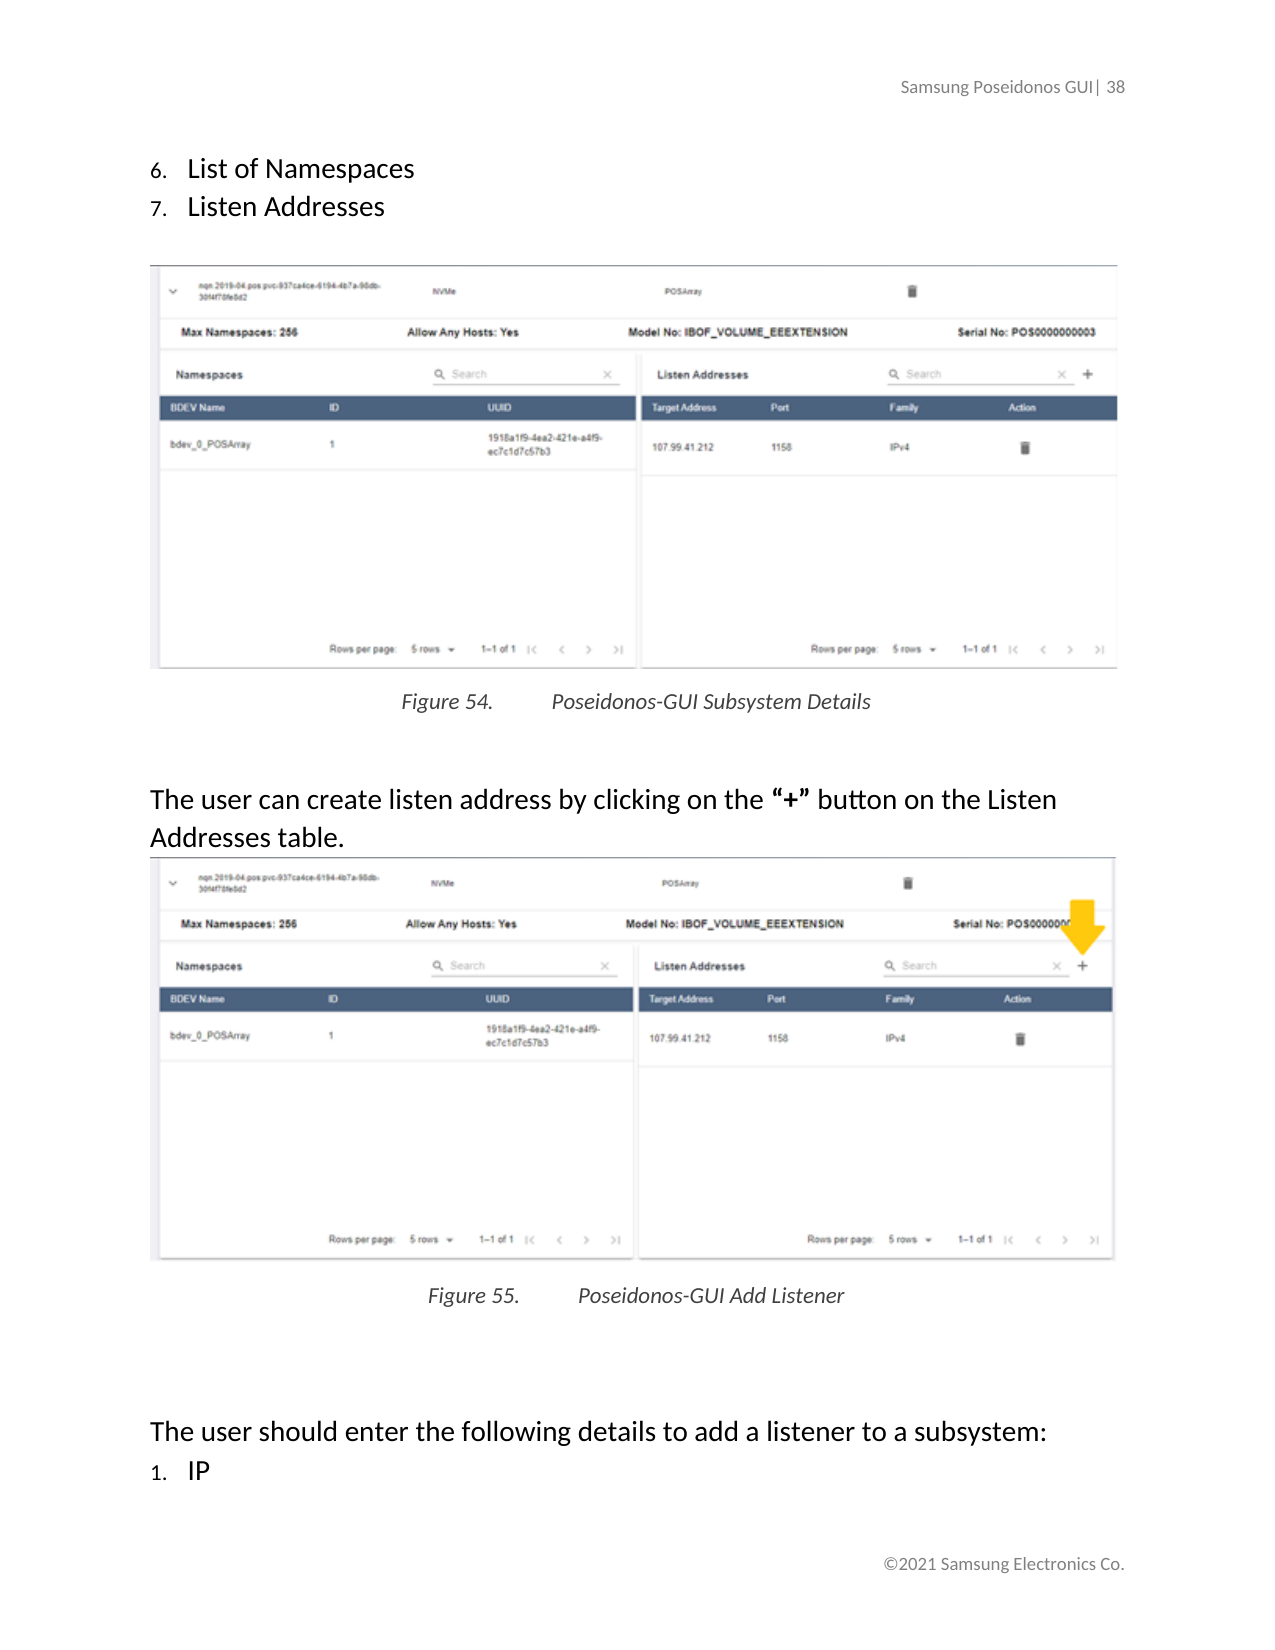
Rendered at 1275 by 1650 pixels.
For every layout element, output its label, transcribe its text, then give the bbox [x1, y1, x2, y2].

picture [150, 265, 1118, 669]
list Poseidonos-GUI Subsystem Details [150, 687, 1125, 715]
text The user should enter the following details to add a listener to a subsystem: [150, 1413, 1125, 1449]
list Listen Addresses [150, 188, 1125, 224]
picture [150, 857, 1124, 1263]
text The user can create listen address by clicking on the “+” button on the Listen Addresses table. [150, 781, 1125, 855]
list List of Namespaces [150, 150, 1125, 186]
list IP [150, 1452, 1125, 1488]
list Poseidonos-GUI Add Listener [150, 1281, 1125, 1309]
